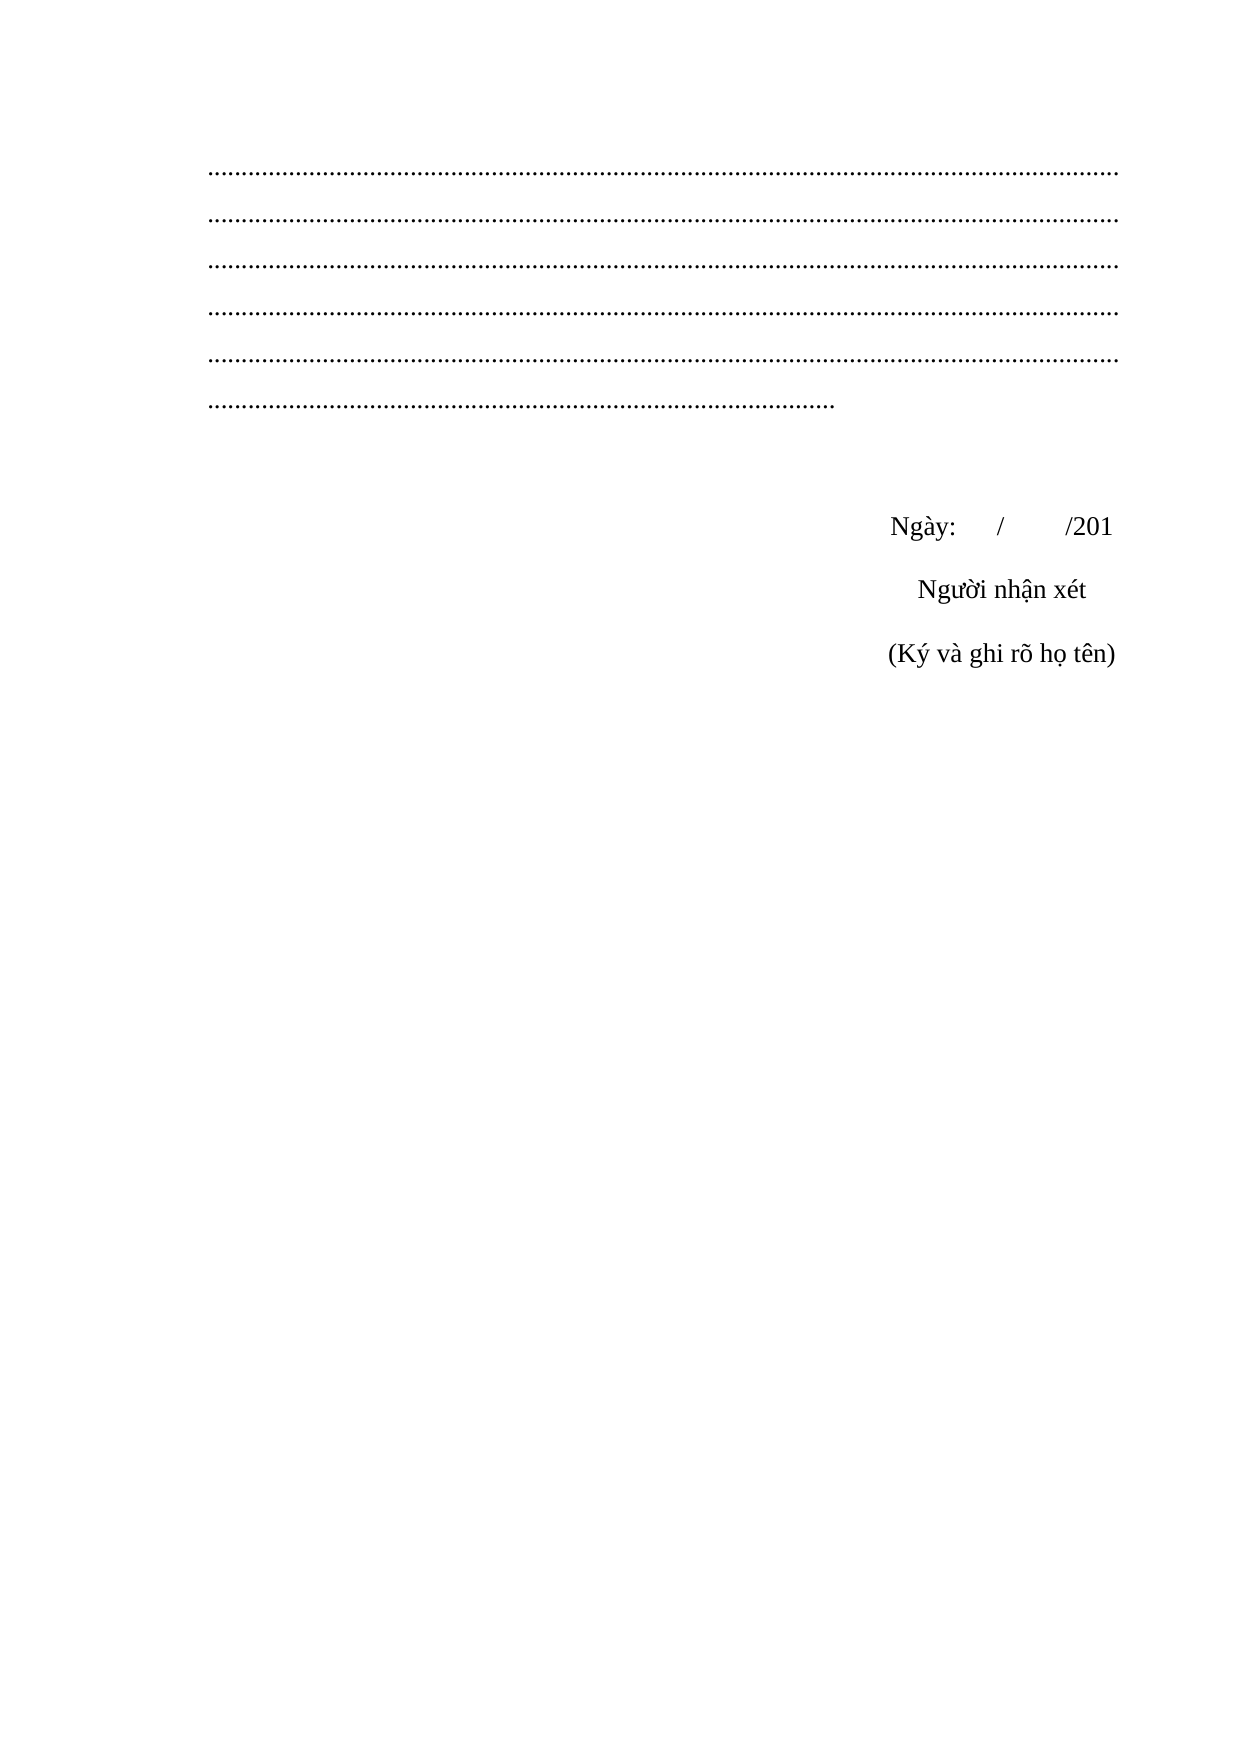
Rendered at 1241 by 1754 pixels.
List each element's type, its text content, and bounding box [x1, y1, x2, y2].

text Người nhận xét [882, 573, 1122, 604]
text Ngày: / /201 [882, 510, 1122, 541]
text (Ký và ghi rõ họ tên) [882, 637, 1122, 668]
text ................................................................................................................................................................................................................................................................................................................................................................................................................................................................................................................................................................................................................................................................................................................................................................................................ [207, 150, 1122, 414]
